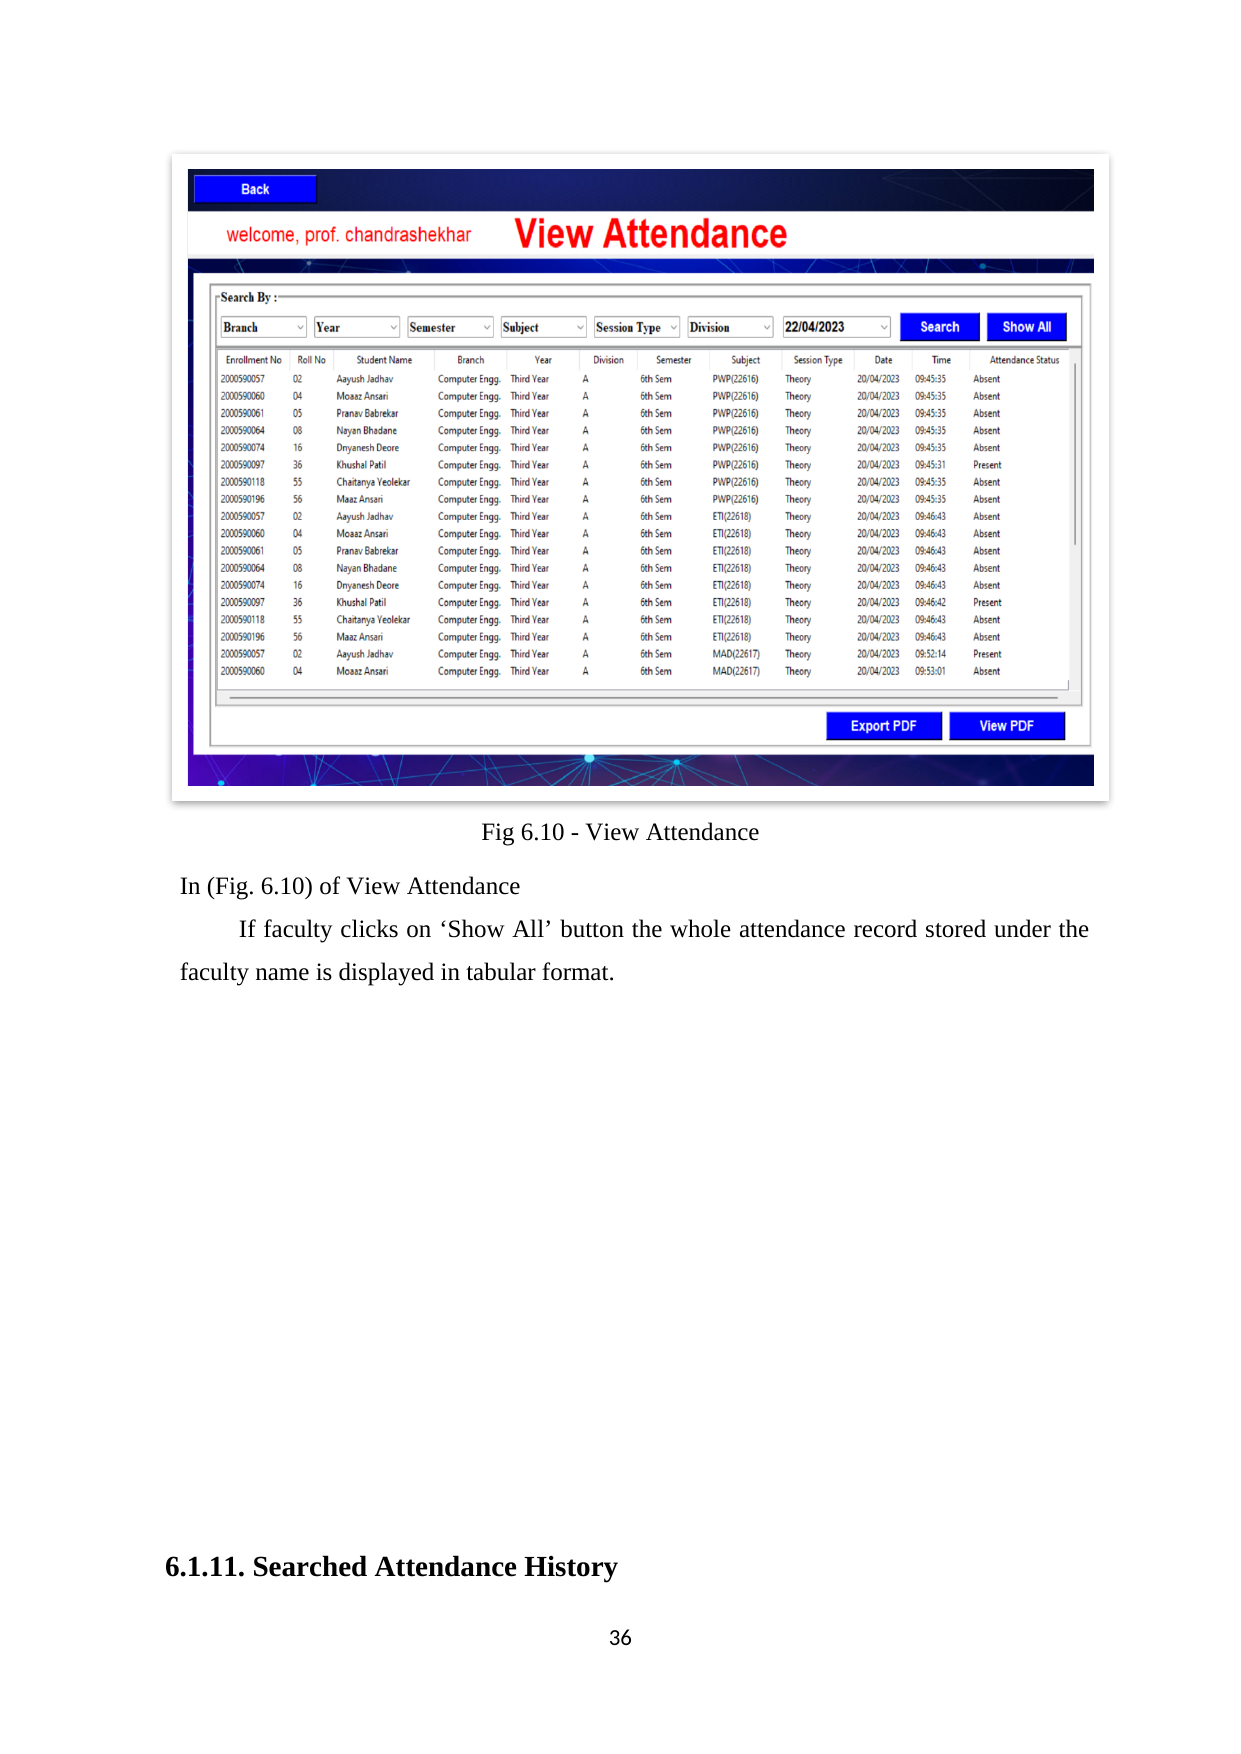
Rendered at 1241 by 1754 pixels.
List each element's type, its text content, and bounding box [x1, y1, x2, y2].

text Fig 6.10 - View Attendance [150, 817, 1090, 846]
picture [188, 169, 1094, 786]
text In (Fig. 6.10) of View Attendance [179, 871, 1090, 900]
text 6.1.11. Searched Attendance History [165, 1549, 1090, 1583]
text If faculty clicks on ‘Show All’ button the whole attendance record stored under the faculty name is displayed in tabular format. [179, 914, 1090, 986]
